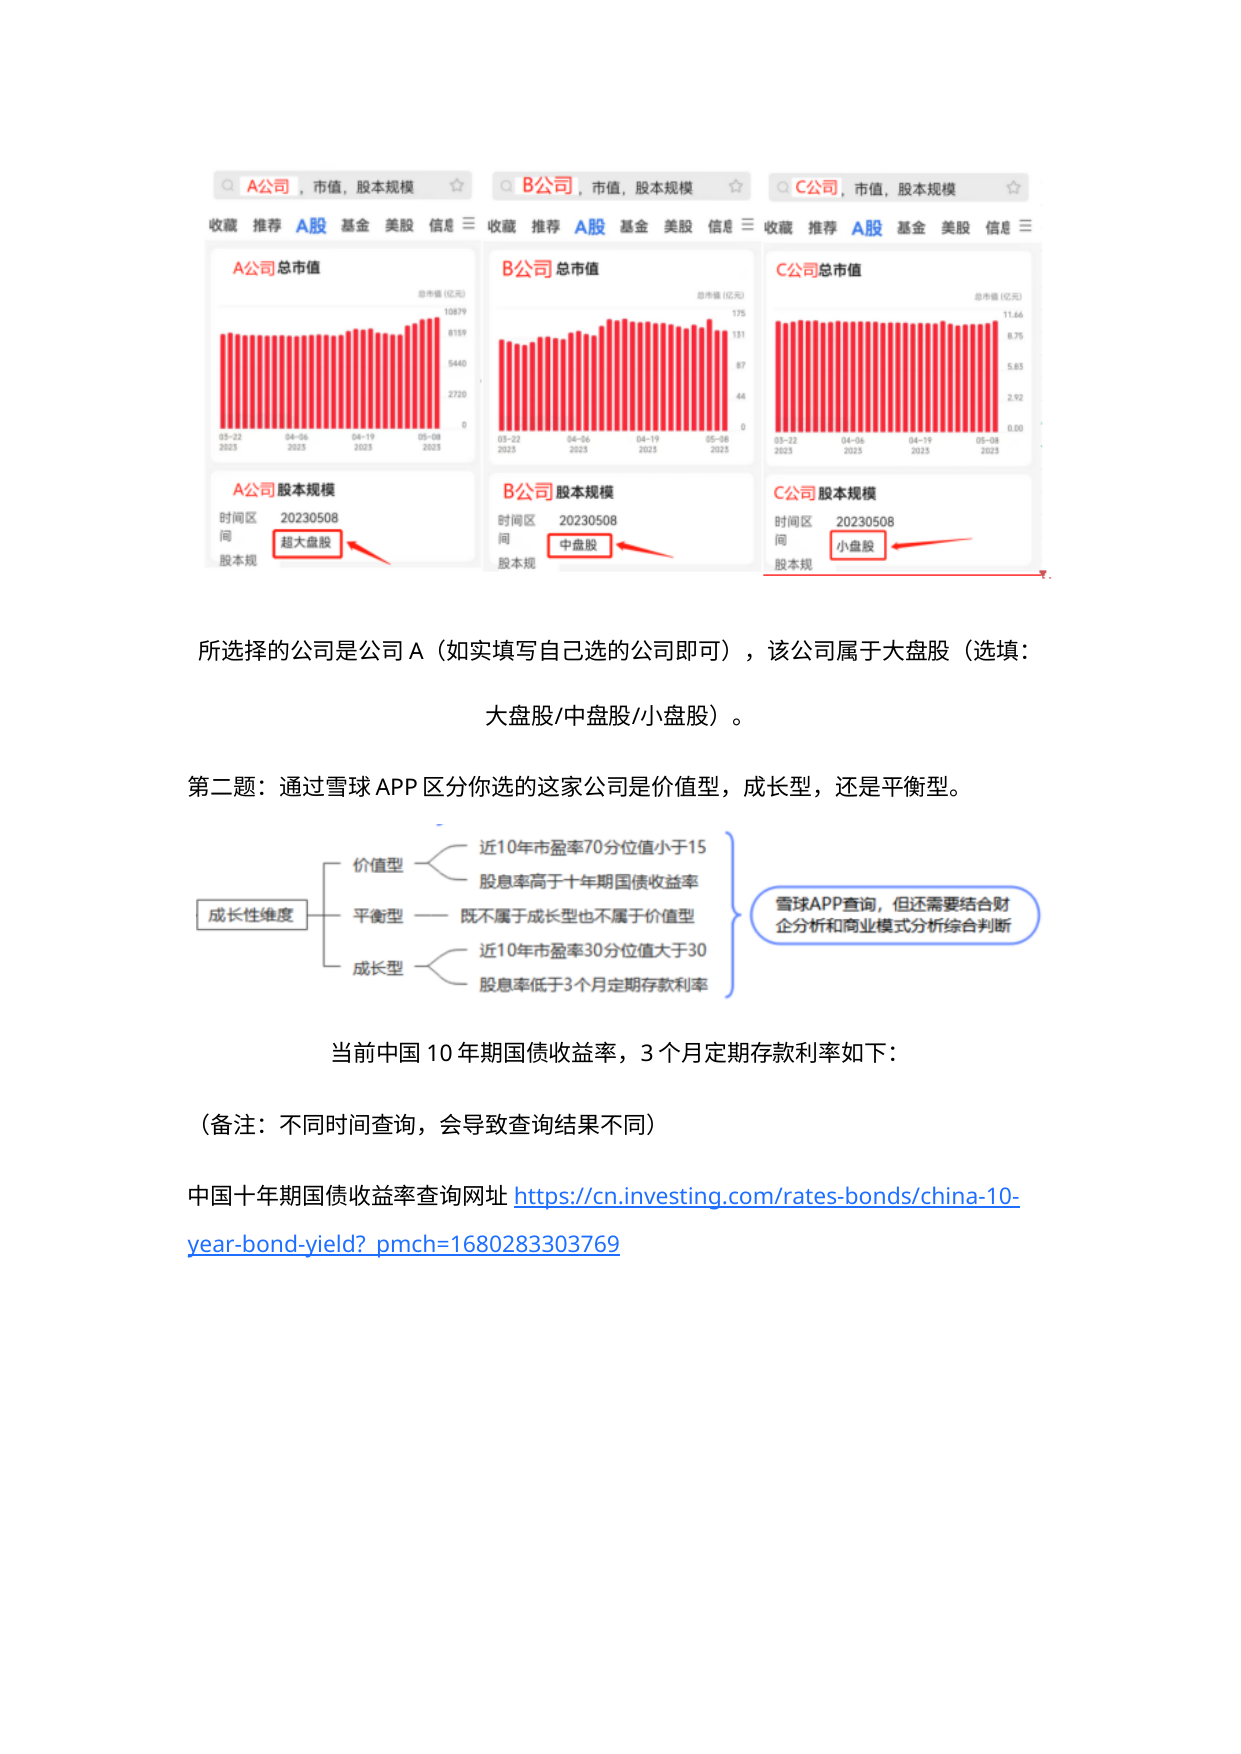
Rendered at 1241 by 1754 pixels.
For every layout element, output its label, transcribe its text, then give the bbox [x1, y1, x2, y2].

text （备注：不同时间查询，会导致查询结果不同） [187, 1091, 1053, 1156]
text 中国十年期国债收益率查询网址 https://cn.investing.com/rates-bonds/china-10-year-bond-yield?_pmch=1680283303769 [187, 1162, 1053, 1259]
picture [189, 162, 1052, 587]
picture [195, 824, 1045, 1006]
text 第二题：通过雪球APP区分你选的这家公司是价值型，成长型，还是平衡型。 [187, 753, 1053, 818]
